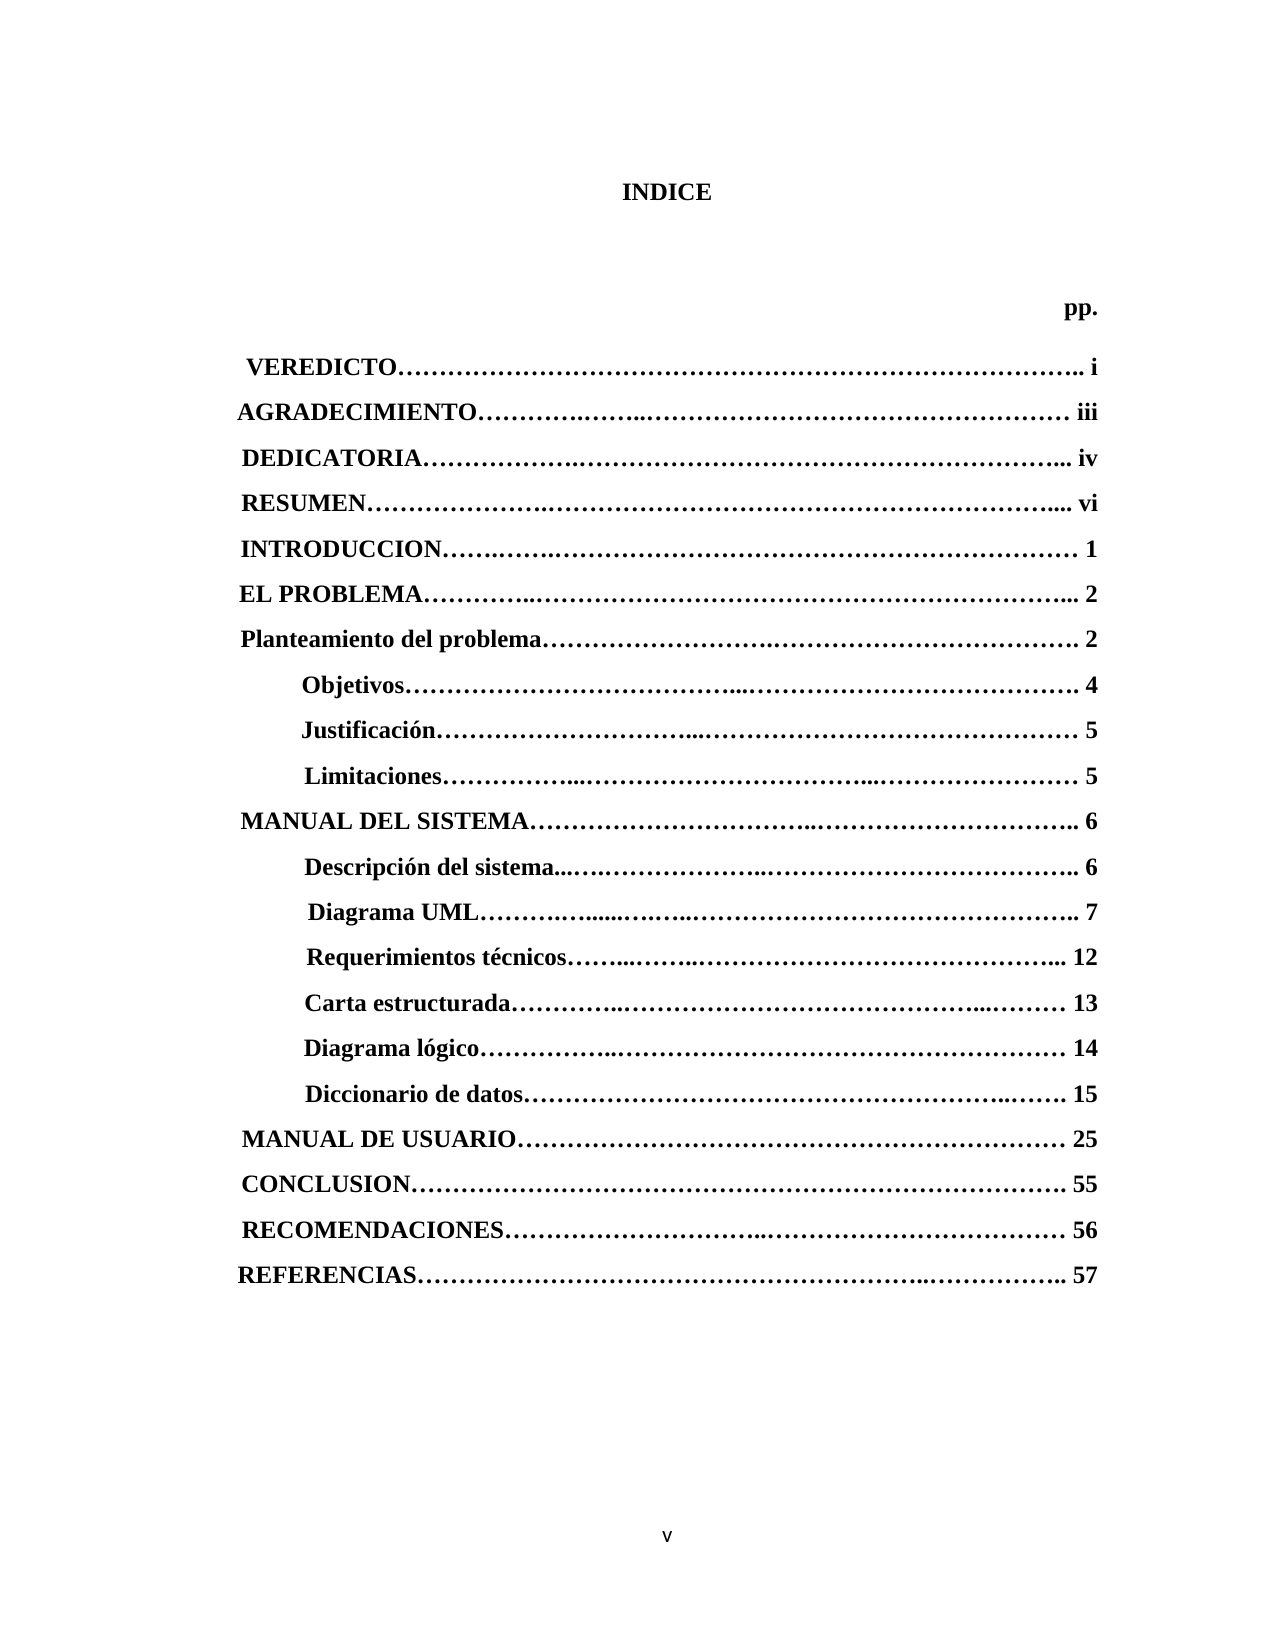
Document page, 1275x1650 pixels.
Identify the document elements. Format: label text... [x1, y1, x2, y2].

text RESUMEN………………….…………………………………………………….... vi [236, 488, 1098, 517]
text MANUAL DEL SISTEMA……………………………..………………………….. 6 [236, 806, 1098, 835]
text AGRADECIMIENTO………….……..…………………………………………… iii [236, 397, 1098, 426]
text pp. [236, 292, 1098, 321]
text REFERENCIAS……………………………………………………..…………….. 57 [236, 1260, 1098, 1289]
text Justificación…………………………...……………………………………… 5 [236, 715, 1098, 744]
text Diagrama UML……….…......….…..……………………………………….. 7 [236, 897, 1098, 926]
text VEREDICTO……………………………………………………………………….. i [236, 352, 1098, 381]
text Requerimientos técnicos……...……..……………………………………... 12 [236, 942, 1098, 971]
text CONCLUSION……………………………………………………………………. 55 [236, 1169, 1098, 1198]
text INDICE [236, 177, 1098, 206]
text Objetivos…………………………………...…………………………………. 4 [236, 670, 1098, 699]
text Diccionario de datos…………………………………………………..……. 15 [236, 1079, 1098, 1107]
text INTRODUCCION…….…….……………………………………………………… 1 [236, 534, 1098, 562]
text Planteamiento del problema……………………….………………………………. 2 [236, 624, 1098, 653]
text EL PROBLEMA…………..………………………………………………………... 2 [236, 579, 1098, 608]
text RECOMENDACIONES…………………………..……………………………… 56 [236, 1215, 1098, 1244]
text DEDICATORIA……………….…………………………………………………... iv [236, 443, 1098, 472]
text Limitaciones……………...……………………………...…………………… 5 [236, 761, 1098, 789]
text Descripción del sistema...….………………..……………………………….. 6 [236, 852, 1098, 880]
text MANUAL DE USUARIO………………………………………………………… 25 [236, 1124, 1098, 1153]
text Carta estructurada…………..……………………………………...……… 13 [236, 988, 1098, 1017]
text Diagrama lógico……………..……………………………………………… 14 [236, 1033, 1098, 1062]
